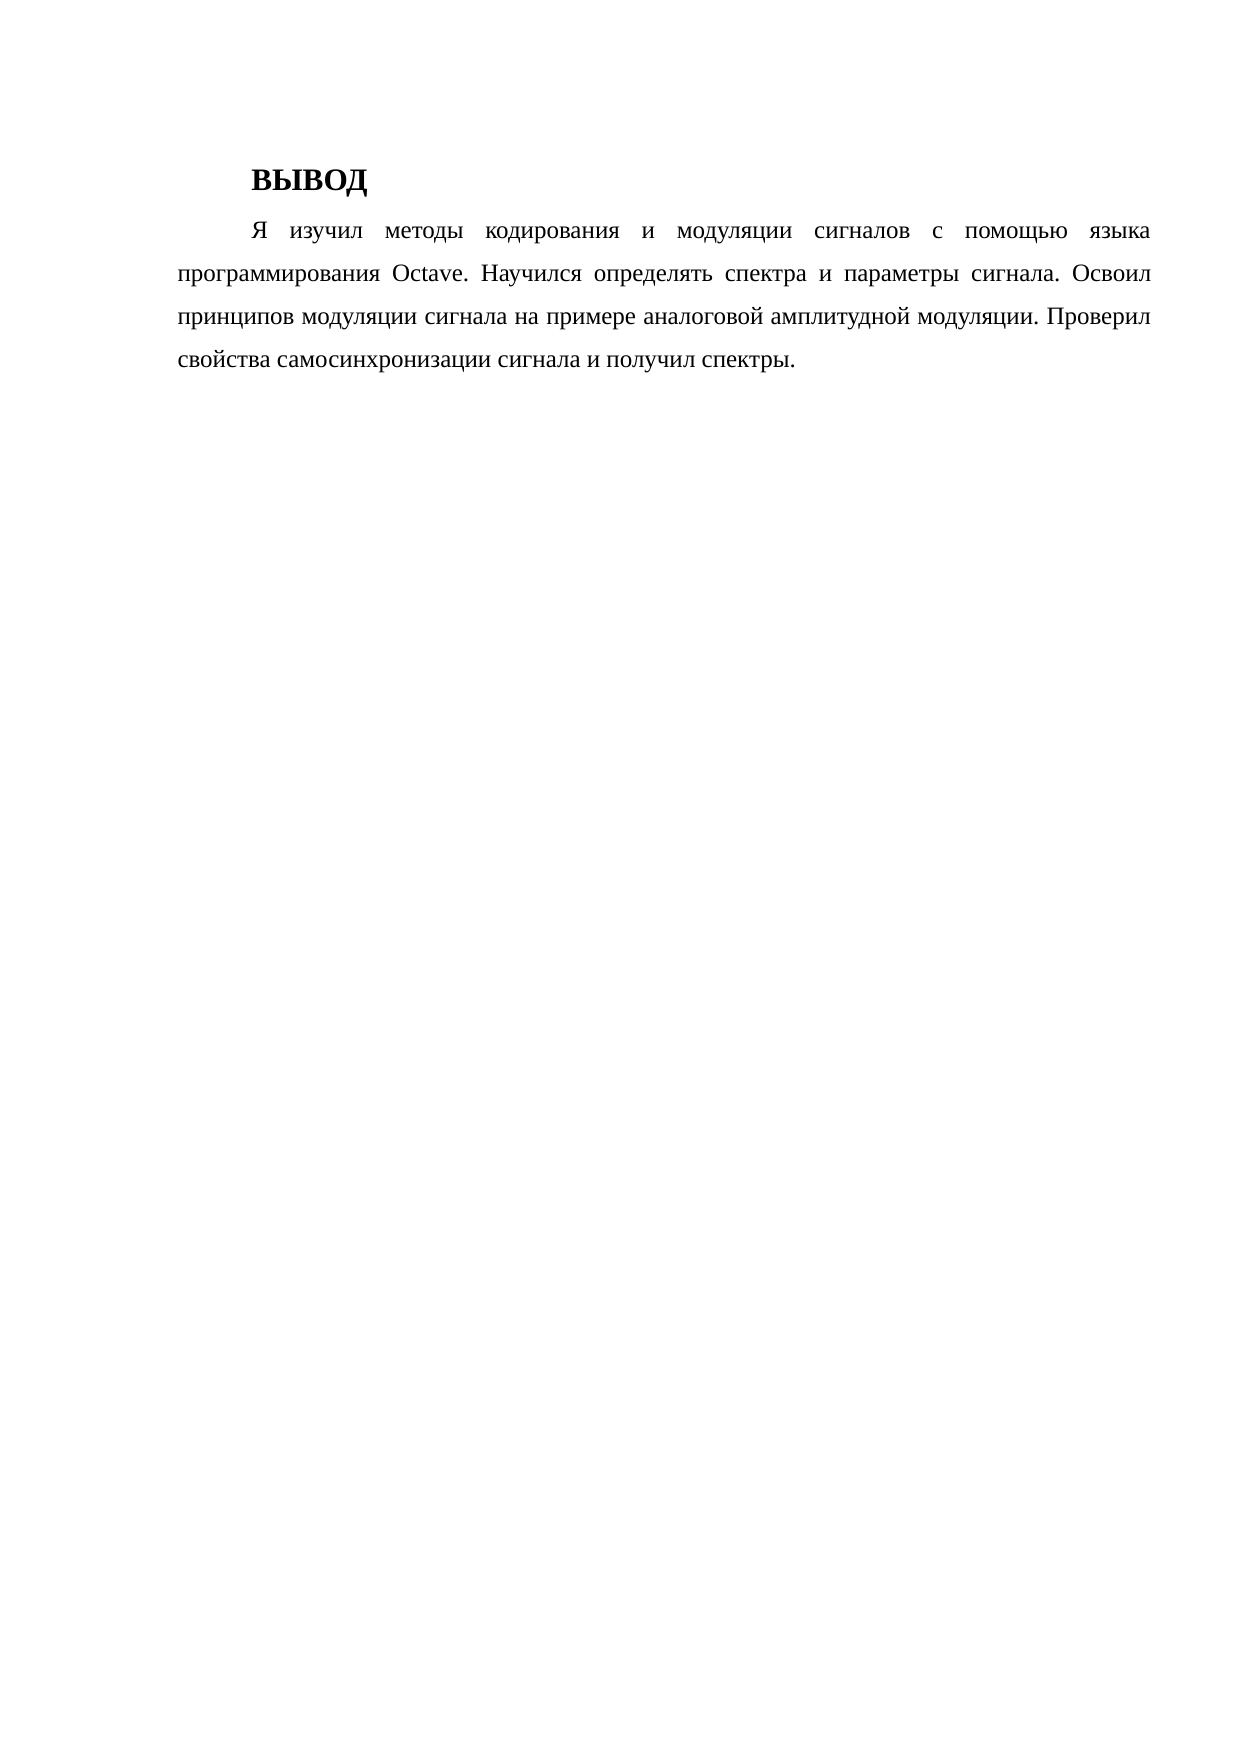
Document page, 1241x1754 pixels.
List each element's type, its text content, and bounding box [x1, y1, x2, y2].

text Я изучил методы кодирования и модуляции сигналов с помощью языка программирования Octave. Научился определять спектра и параметры сигнала. Освоил принципов модуляции сигнала на примере аналоговой амплитудной модуляции. Проверил свойства самосинхронизации сигнала и получил спектры. [177, 215, 1152, 373]
text ВЫВОД [177, 161, 1152, 197]
